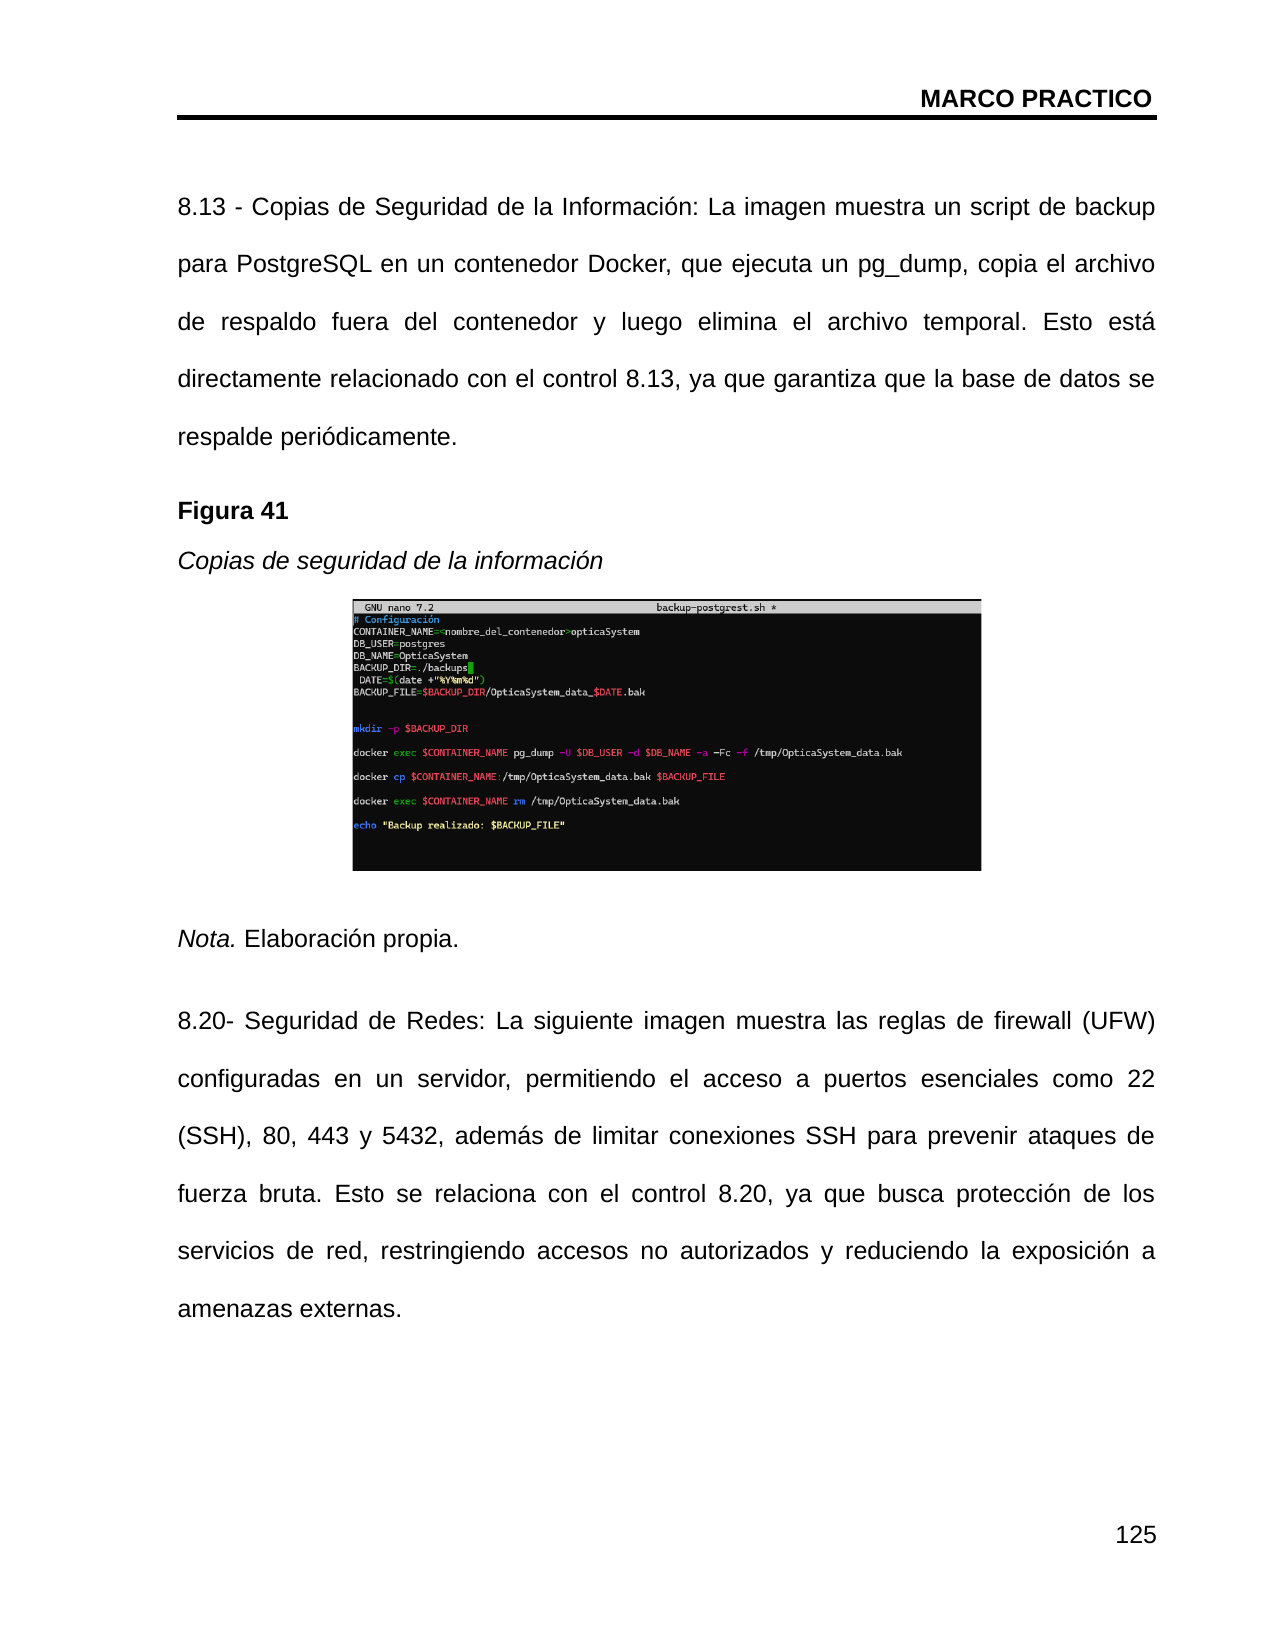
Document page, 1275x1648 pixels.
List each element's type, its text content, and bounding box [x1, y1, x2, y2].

text Copias de seguridad de la información [177, 546, 1157, 574]
picture [352, 599, 982, 871]
text Nota. Elaboración propia. [177, 924, 1157, 953]
text 8.20- Seguridad de Redes: La siguiente imagen muestra las reglas de firewall (UFW) configuradas en un servidor, permitiendo el acceso a puertos esenciales como 22 (SSH), 80, 443 y 5432, además de limitar conexiones SSH para prevenir ataques de fuerza bruta. Esto se relaciona con el control 8.20, ya que busca protección de los servicios de red, restringiendo accesos no autorizados y reduciendo la exposición a amenazas externas. [177, 1006, 1157, 1323]
text 8.13 - Copias de Seguridad de la Información: La imagen muestra un script de backup para PostgreSQL en un contenedor Docker, que ejecuta un pg_dump, copia el archivo de respaldo fuera del contenedor y luego elimina el archivo temporal. Esto está directamente relacionado con el control 8.13, ya que garantiza que la base de datos se respalde periódicamente. [177, 192, 1157, 451]
